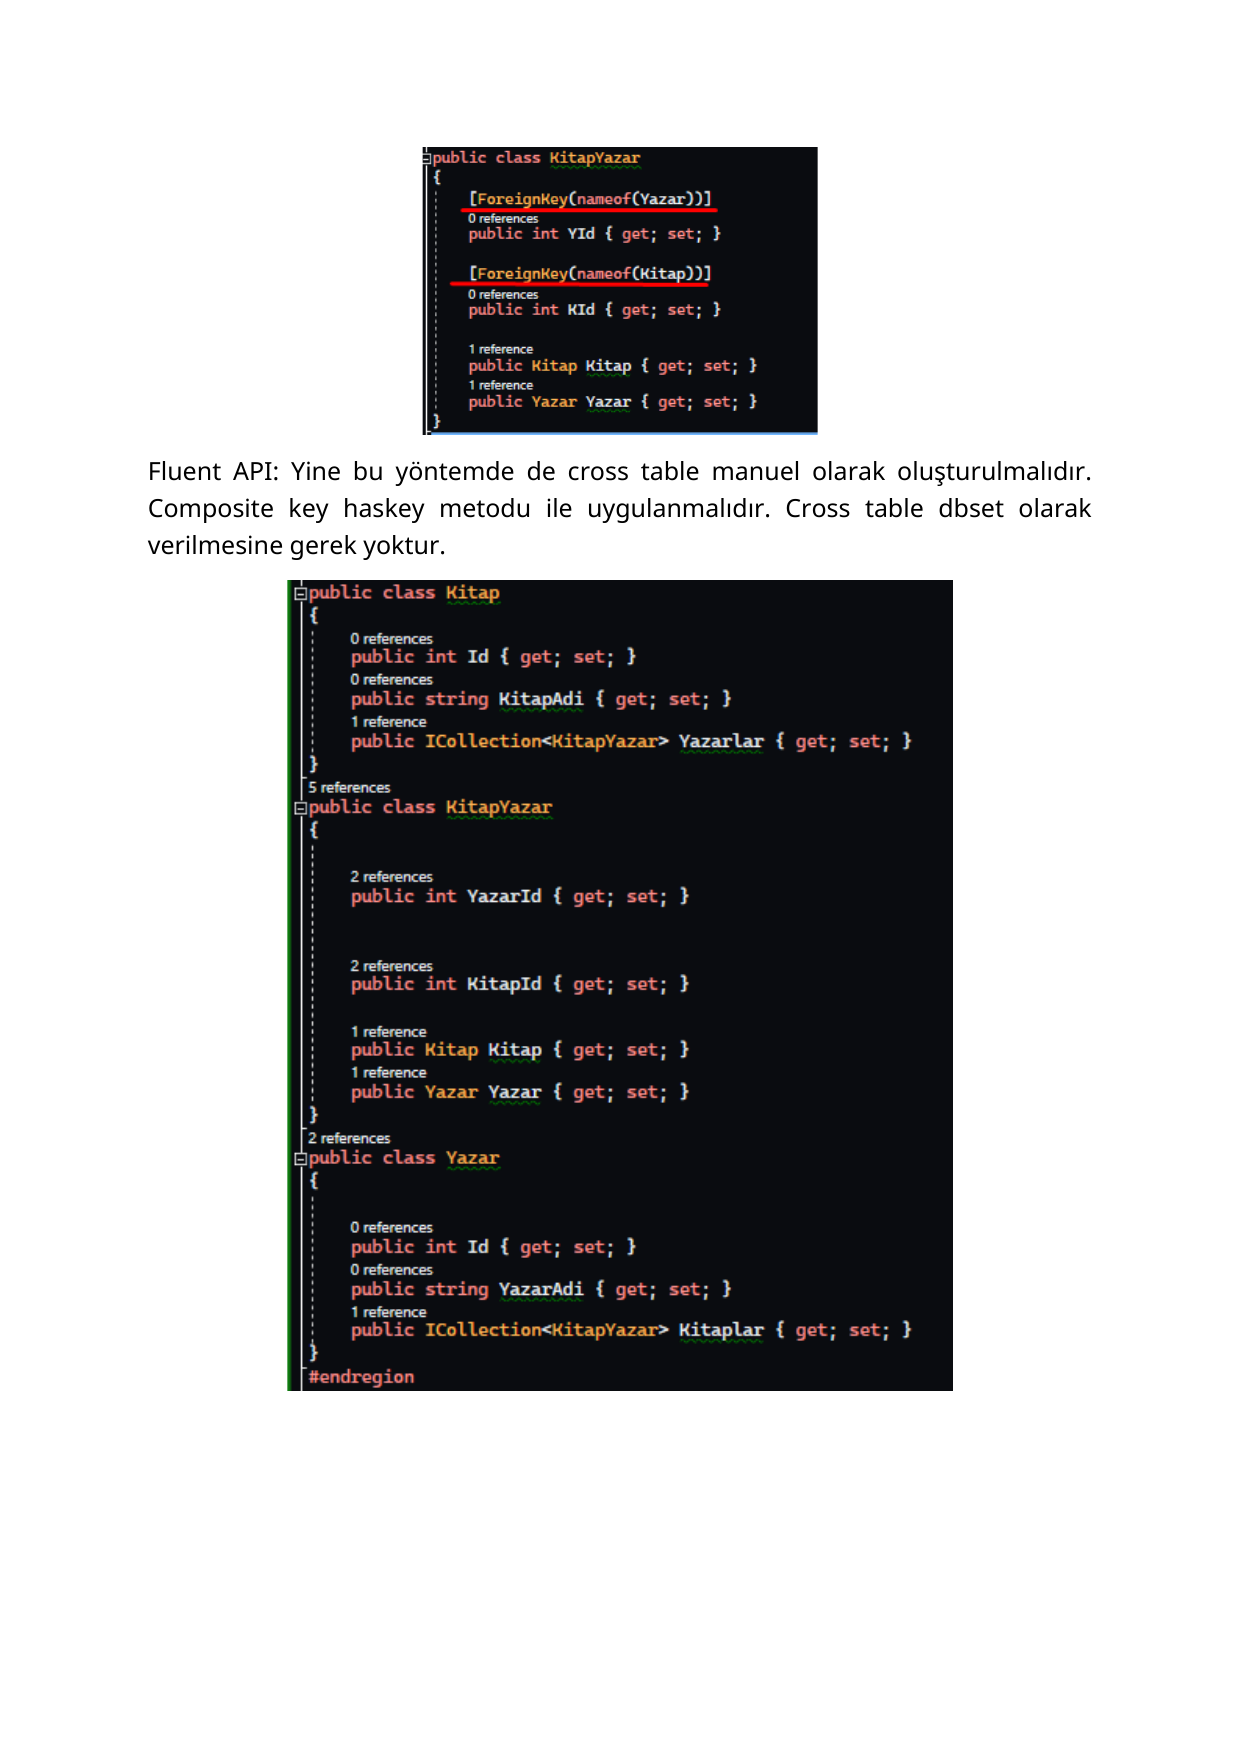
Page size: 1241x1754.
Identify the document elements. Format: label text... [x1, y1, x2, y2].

text Fluent API: Yine bu yöntemde de cross table manuel olarak oluşturulmalıdır. Composite key haskey metodu ile uygulanmalıdır. Cross table dbset olarak verilmesine gerek yoktur. [148, 454, 1093, 561]
picture [287, 580, 953, 1391]
picture [422, 147, 818, 435]
